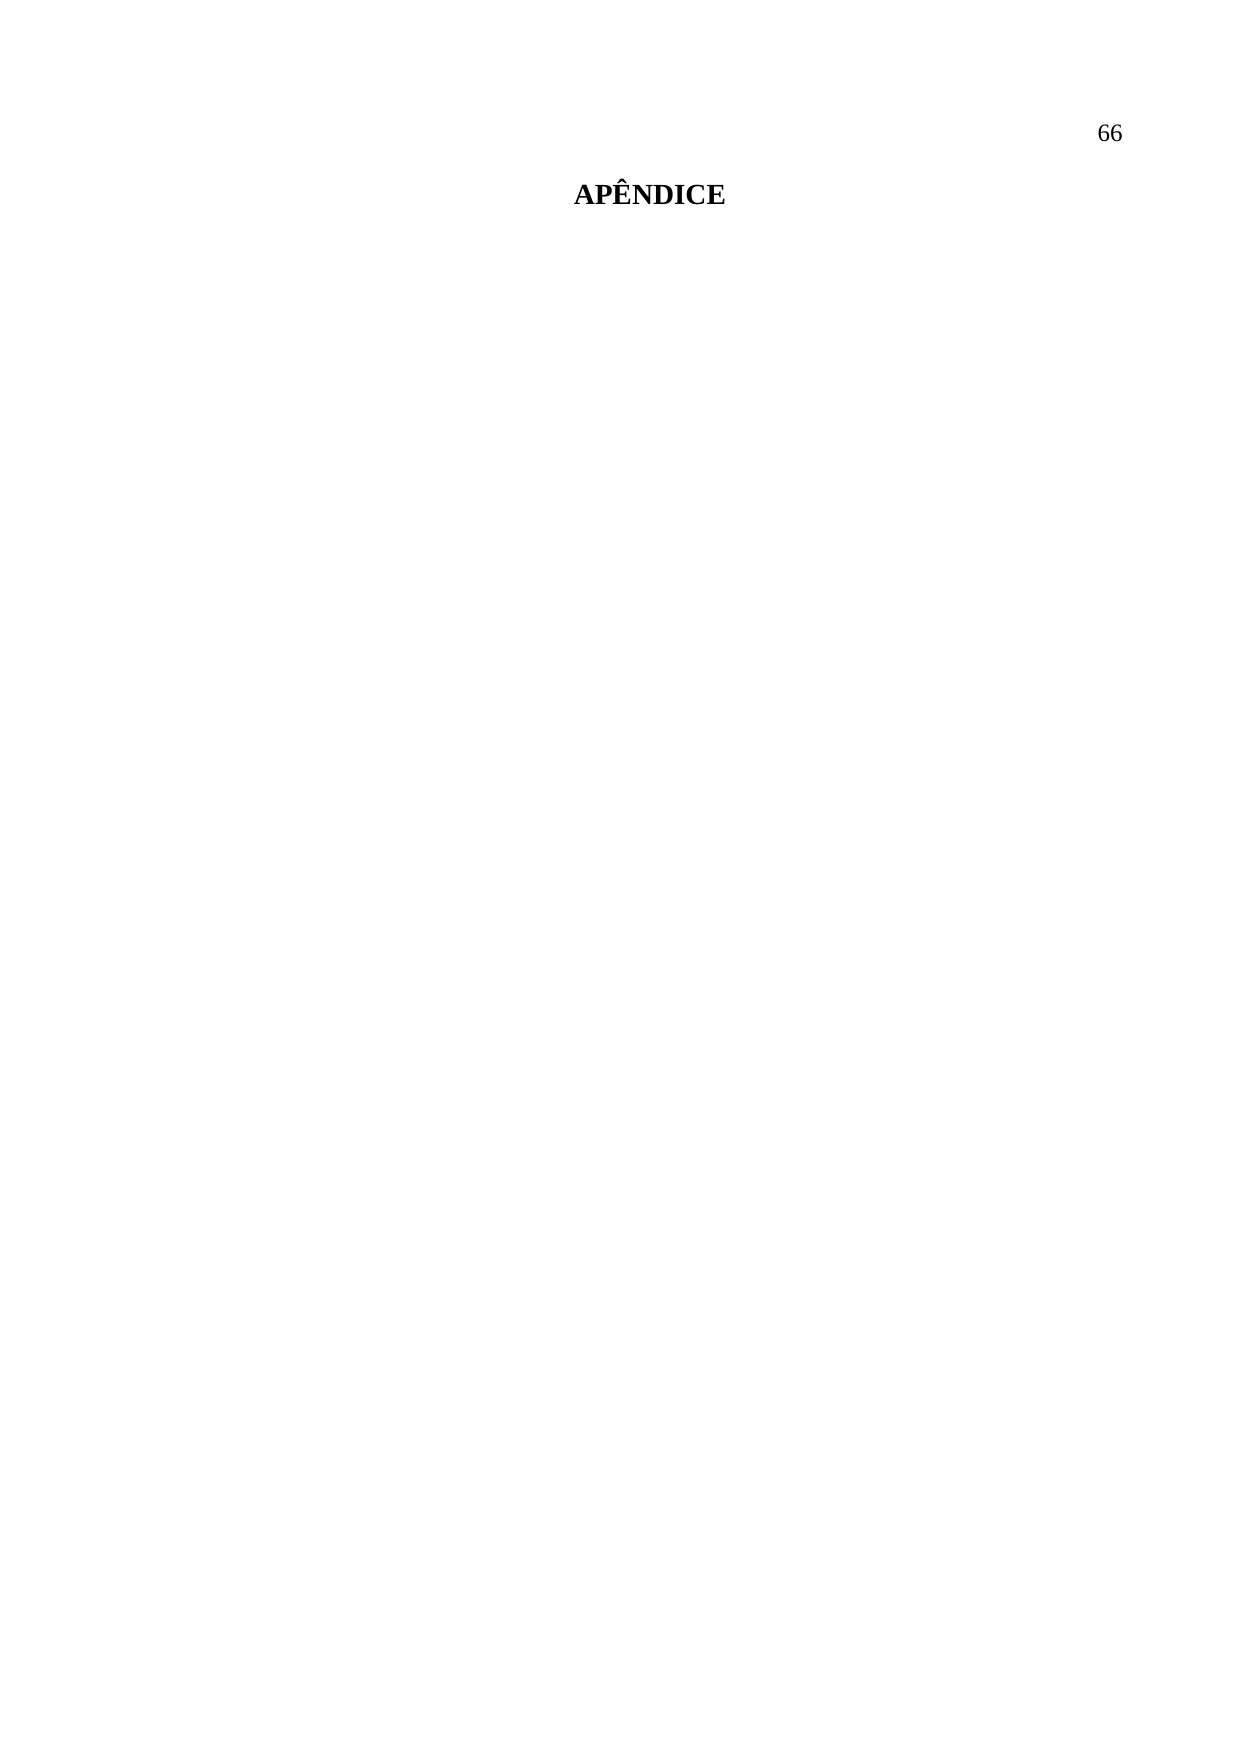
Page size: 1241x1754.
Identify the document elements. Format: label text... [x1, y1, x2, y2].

subtitle aPÊNDICE [177, 177, 1122, 211]
